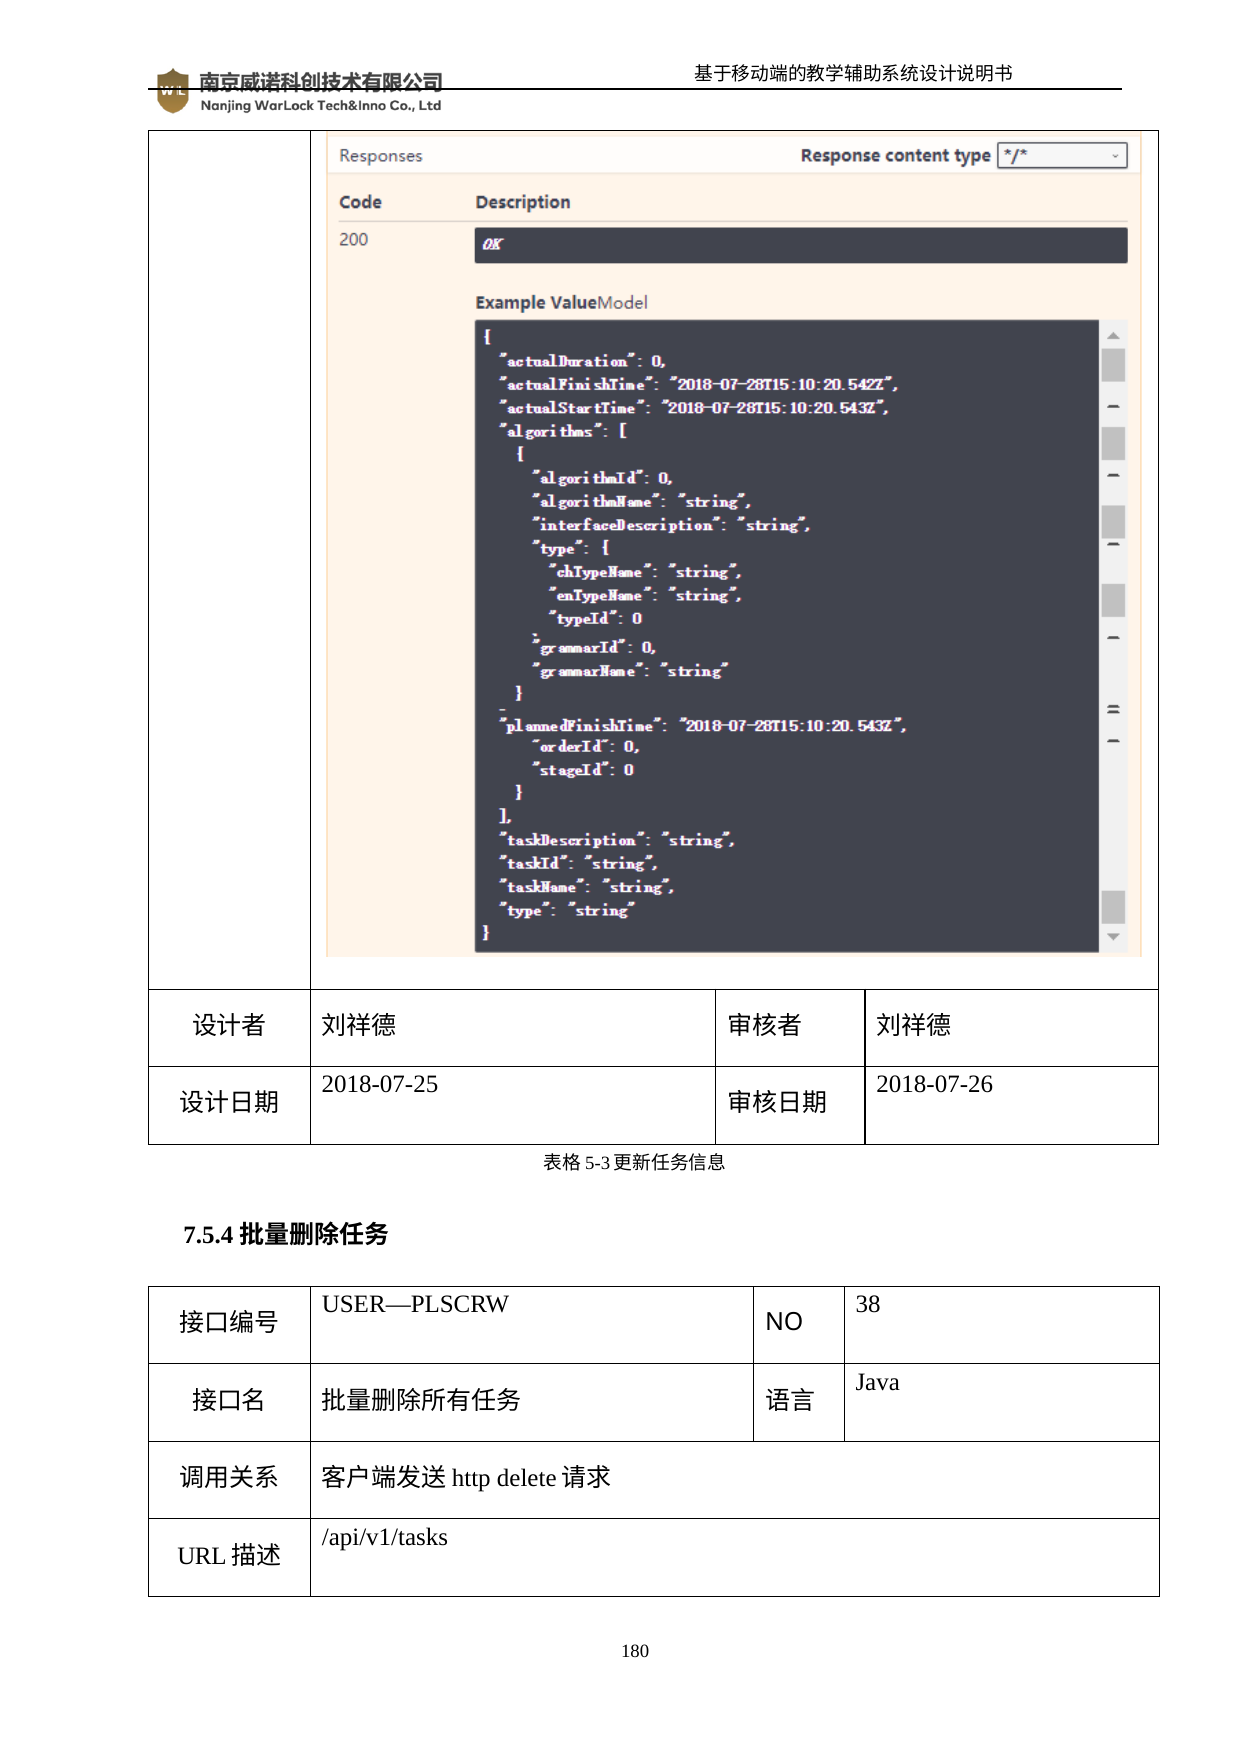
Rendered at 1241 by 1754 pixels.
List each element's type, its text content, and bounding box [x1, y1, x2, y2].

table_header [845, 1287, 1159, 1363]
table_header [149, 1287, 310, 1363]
subtitle 批量删除任务 [183, 1199, 1122, 1267]
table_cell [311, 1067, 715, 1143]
picture [321, 131, 1150, 957]
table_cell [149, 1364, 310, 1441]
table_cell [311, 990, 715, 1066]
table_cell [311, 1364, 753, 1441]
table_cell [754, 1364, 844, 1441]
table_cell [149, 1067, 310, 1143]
text 表格5-3更新任务信息 [148, 1145, 1122, 1178]
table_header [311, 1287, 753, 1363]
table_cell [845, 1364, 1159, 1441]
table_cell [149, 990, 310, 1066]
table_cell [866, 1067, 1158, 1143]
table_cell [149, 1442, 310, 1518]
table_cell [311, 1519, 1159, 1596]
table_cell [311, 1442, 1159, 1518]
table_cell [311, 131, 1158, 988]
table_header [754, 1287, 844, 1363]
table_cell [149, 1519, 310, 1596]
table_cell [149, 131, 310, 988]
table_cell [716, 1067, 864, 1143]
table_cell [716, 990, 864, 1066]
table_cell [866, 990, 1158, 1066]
